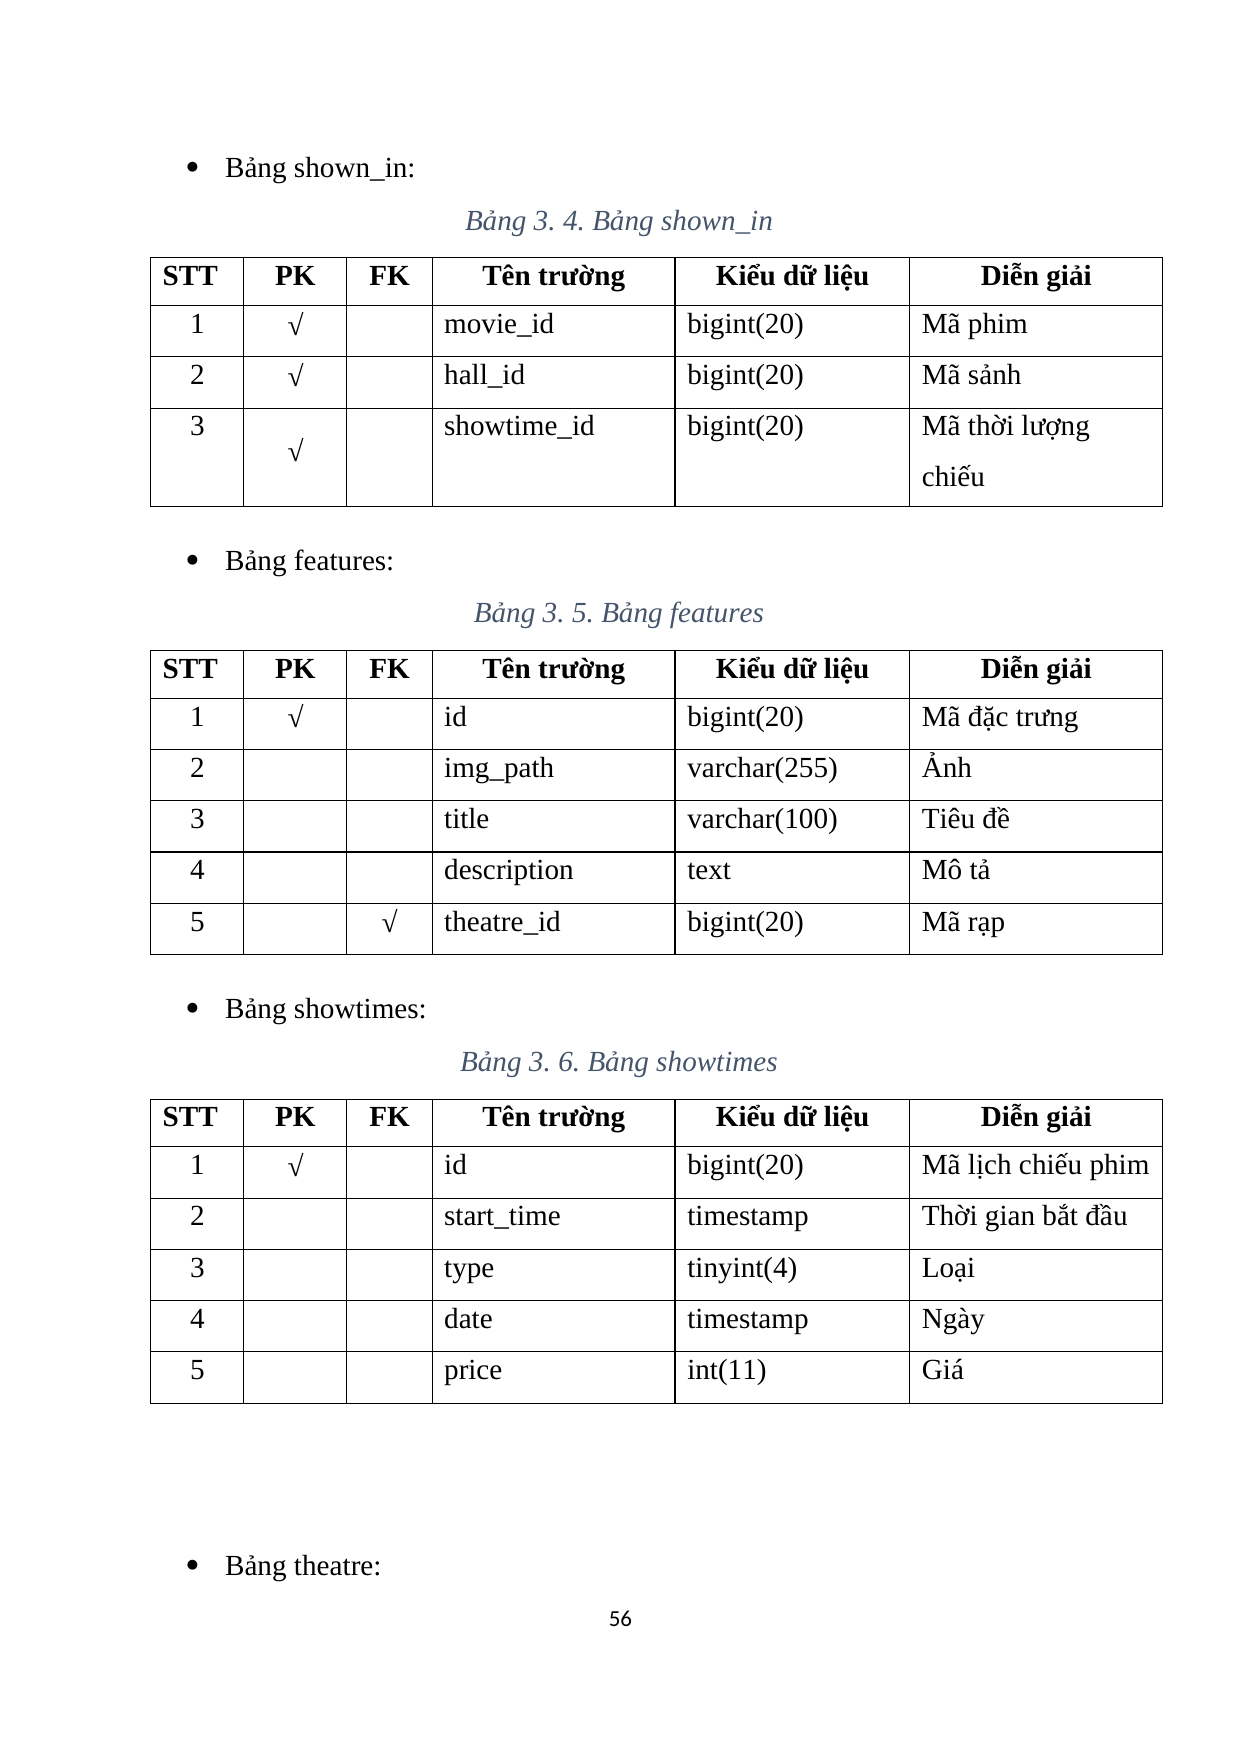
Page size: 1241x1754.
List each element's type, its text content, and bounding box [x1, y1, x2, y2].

table_header Tên trường [433, 258, 674, 305]
table_cell [244, 801, 346, 851]
table_header Diễn giải [910, 258, 1162, 305]
table_header PK [244, 258, 346, 305]
table_cell 2 [151, 750, 243, 800]
table_header Tên trường [433, 1100, 674, 1146]
table_cell showtime_id [433, 409, 674, 506]
table_cell varchar(100) [676, 801, 909, 851]
table_cell Thời gian bắt đầu [910, 1199, 1162, 1249]
table_cell [347, 1301, 432, 1351]
table_cell [347, 801, 432, 851]
table_cell 5 [151, 1352, 243, 1402]
table_cell date [433, 1301, 674, 1351]
table_cell 3 [151, 801, 243, 851]
table_cell Mã thời lượng chiếu [910, 409, 1162, 506]
table_cell [244, 1250, 346, 1300]
list Bảng theatre: [187, 1548, 1090, 1582]
list Bảng showtimes: [187, 991, 1090, 1025]
table_cell id [433, 699, 674, 749]
text Bảng 3. 6. Bảng showtimes [150, 1044, 1090, 1078]
table_cell Ảnh [910, 750, 1162, 800]
table_cell Mã sảnh [910, 357, 1162, 407]
table_cell Loại [910, 1250, 1162, 1300]
table_cell Mã lịch chiếu phim [910, 1147, 1162, 1197]
table_cell price [433, 1352, 674, 1402]
table_cell [347, 357, 432, 407]
table_cell Ngày [910, 1301, 1162, 1351]
table_header Tên trường [433, 651, 674, 698]
table_cell √ [244, 409, 346, 506]
table_cell text [676, 853, 909, 903]
table_cell bigint(20) [676, 306, 909, 356]
table_header Diễn giải [910, 1100, 1162, 1146]
table_cell [244, 1199, 346, 1249]
table_cell [347, 1352, 432, 1402]
table_cell 5 [151, 904, 243, 954]
table_cell 1 [151, 306, 243, 356]
table_cell [244, 904, 346, 954]
table_cell [347, 1199, 432, 1249]
table_header PK [244, 651, 346, 698]
table_cell bigint(20) [676, 699, 909, 749]
table_cell Mã phim [910, 306, 1162, 356]
table_header FK [347, 258, 432, 305]
table_cell tinyint(4) [676, 1250, 909, 1300]
table_cell [347, 1147, 432, 1197]
table_header FK [347, 1100, 432, 1146]
table_cell 1 [151, 1147, 243, 1197]
table_cell √ [244, 306, 346, 356]
table_cell √ [244, 357, 346, 407]
table_cell timestamp [676, 1199, 909, 1249]
table_header STT [151, 1100, 243, 1146]
table_cell varchar(255) [676, 750, 909, 800]
table_cell [244, 750, 346, 800]
table_cell id [433, 1147, 674, 1197]
table_cell movie_id [433, 306, 674, 356]
table_cell start_time [433, 1199, 674, 1249]
table_cell img_path [433, 750, 674, 800]
table_cell Mã rạp [910, 904, 1162, 954]
table_header Kiểu dữ liệu [676, 258, 909, 305]
list Bảng shown_in: [187, 150, 1090, 184]
table_cell theatre_id [433, 904, 674, 954]
table_cell bigint(20) [676, 904, 909, 954]
table_header FK [347, 651, 432, 698]
table_header Kiểu dữ liệu [676, 1100, 909, 1146]
table_cell 4 [151, 853, 243, 903]
table_cell √ [244, 1147, 346, 1197]
table_cell Mô tả [910, 853, 1162, 903]
table_cell [347, 750, 432, 800]
table_cell [347, 699, 432, 749]
table_header Diễn giải [910, 651, 1162, 698]
table_cell [244, 1301, 346, 1351]
table_header STT [151, 651, 243, 698]
table_cell 3 [151, 409, 243, 506]
table_cell √ [244, 699, 346, 749]
table_cell type [433, 1250, 674, 1300]
table_cell 4 [151, 1301, 243, 1351]
table_cell int(11) [676, 1352, 909, 1402]
table_cell [347, 853, 432, 903]
table_cell title [433, 801, 674, 851]
table_header PK [244, 1100, 346, 1146]
text Bảng 3. 4. Bảng shown_in [150, 203, 1090, 236]
table_header STT [151, 258, 243, 305]
table_cell Mã đặc trưng [910, 699, 1162, 749]
table_cell 2 [151, 357, 243, 407]
table_cell [347, 409, 432, 506]
text Bảng 3. 5. Bảng features [150, 596, 1090, 629]
table_cell [347, 306, 432, 356]
table_cell 2 [151, 1199, 243, 1249]
table_cell Giá [910, 1352, 1162, 1402]
table_cell timestamp [676, 1301, 909, 1351]
table_cell √ [347, 904, 432, 954]
table_header Kiểu dữ liệu [676, 651, 909, 698]
table_cell bigint(20) [676, 1147, 909, 1197]
list Bảng features: [187, 543, 1090, 576]
table_cell hall_id [433, 357, 674, 407]
table_cell Tiêu đề [910, 801, 1162, 851]
table_cell [347, 1250, 432, 1300]
table_cell bigint(20) [676, 357, 909, 407]
table_cell bigint(20) [676, 409, 909, 506]
table_cell 1 [151, 699, 243, 749]
table_cell [244, 1352, 346, 1402]
table_cell [244, 853, 346, 903]
table_cell 3 [151, 1250, 243, 1300]
table_cell description [433, 853, 674, 903]
